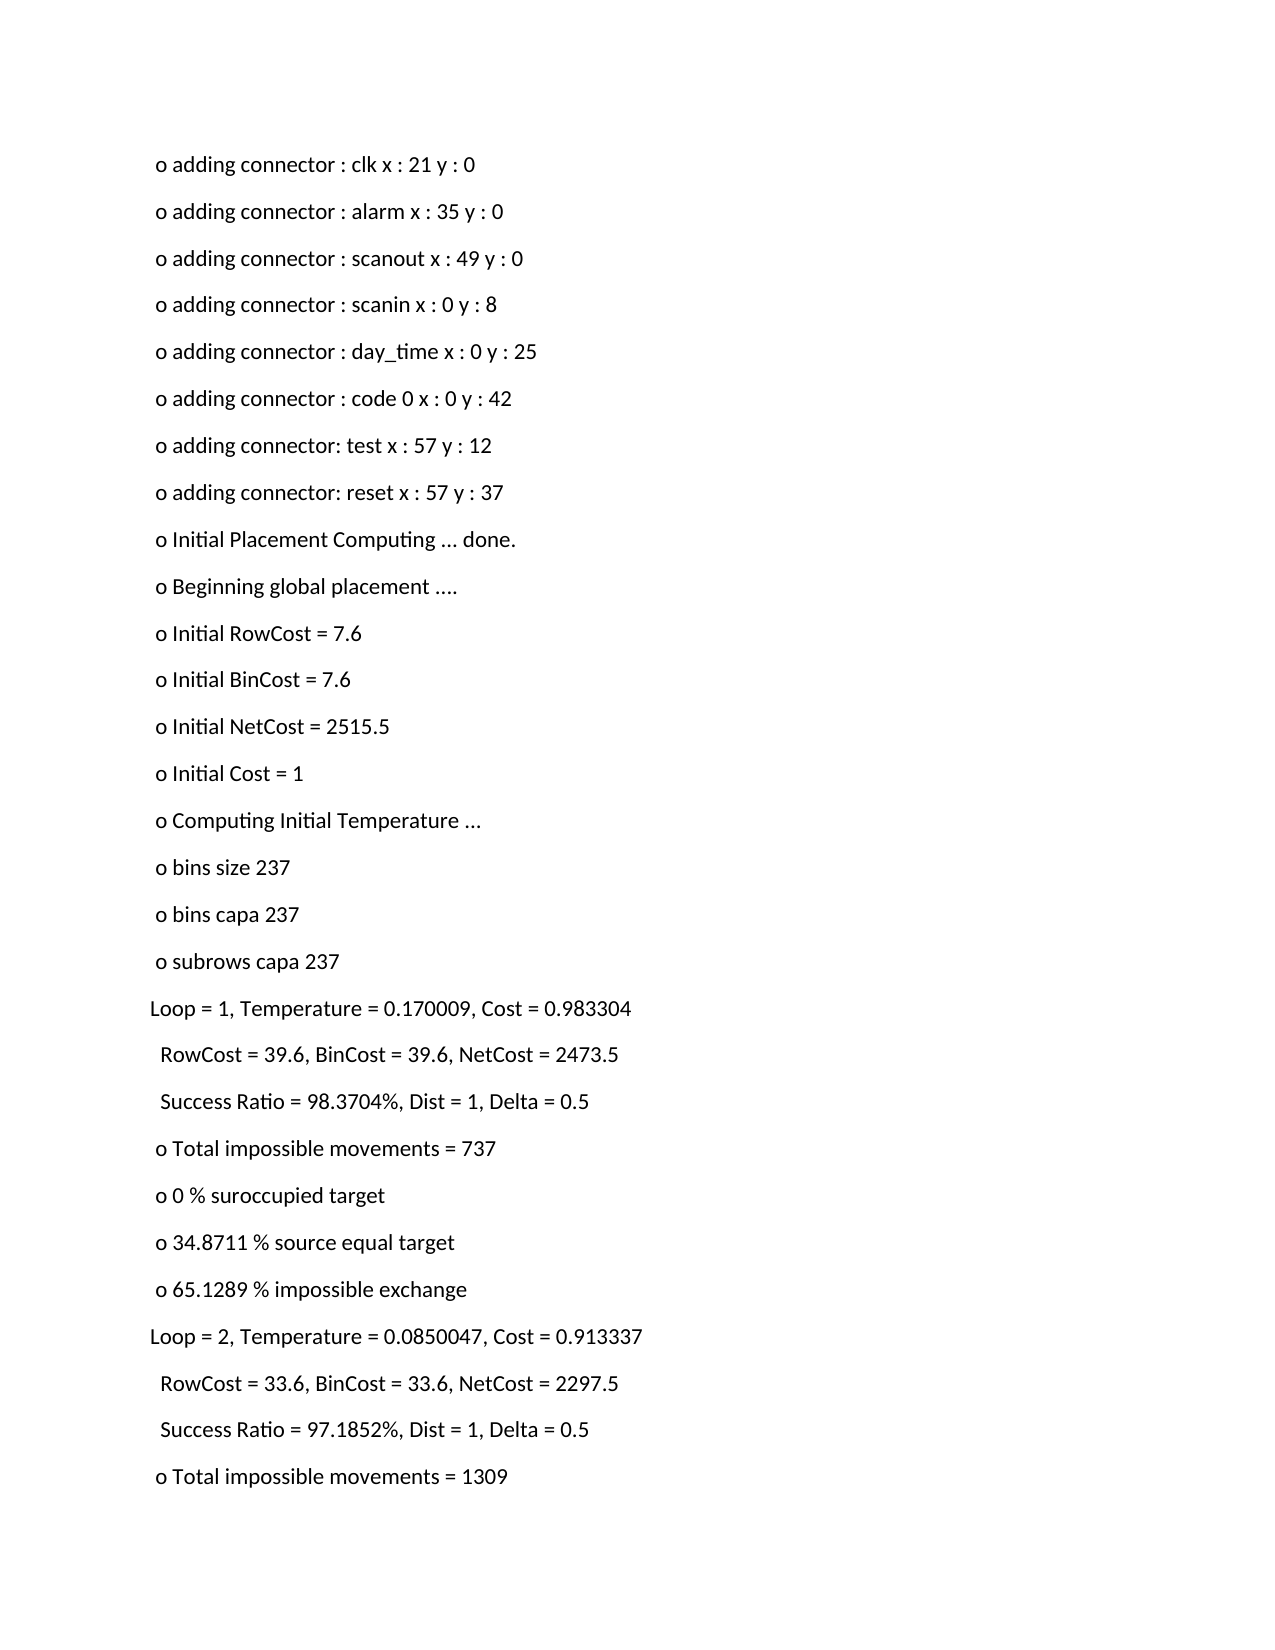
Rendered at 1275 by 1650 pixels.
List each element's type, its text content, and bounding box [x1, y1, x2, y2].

text o bins size 237 [150, 853, 1125, 881]
text o adding connector : clk x : 21 y : 0 [150, 150, 1125, 178]
text o adding connector : scanout x : 49 y : 0 [150, 244, 1125, 272]
text o adding connector: reset x : 57 y : 37 [150, 478, 1125, 506]
text o adding connector : code 0 x : 0 y : 42 [150, 384, 1125, 412]
text o adding connector : day_time x : 0 y : 25 [150, 337, 1125, 366]
text RowCost = 39.6, BinCost = 39.6, NetCost = 2473.5 [150, 1041, 1125, 1069]
text o subrows capa 237 [150, 947, 1125, 975]
text o Initial NetCost = 2515.5 [150, 712, 1125, 741]
text Loop = 2, Temperature = 0.0850047, Cost = 0.913337 [150, 1322, 1125, 1350]
text o bins capa 237 [150, 900, 1125, 928]
text o Total impossible movements = 1309 [150, 1462, 1125, 1491]
text Loop = 1, Temperature = 0.170009, Cost = 0.983304 [150, 994, 1125, 1022]
text Success Ratio = 97.1852%, Dist = 1, Delta = 0.5 [150, 1416, 1125, 1444]
text o Initial RowCost = 7.6 [150, 619, 1125, 647]
text o Initial Placement Computing ... done. [150, 525, 1125, 553]
text o adding connector : scanin x : 0 y : 8 [150, 291, 1125, 319]
text o 65.1289 % impossible exchange [150, 1275, 1125, 1303]
text o 34.8711 % source equal target [150, 1228, 1125, 1256]
text o Initial BinCost = 7.6 [150, 666, 1125, 694]
text RowCost = 33.6, BinCost = 33.6, NetCost = 2297.5 [150, 1369, 1125, 1397]
text Success Ratio = 98.3704%, Dist = 1, Delta = 0.5 [150, 1087, 1125, 1116]
text o adding connector : alarm x : 35 y : 0 [150, 197, 1125, 225]
text o Computing Initial Temperature ... [150, 806, 1125, 834]
text o adding connector: test x : 57 y : 12 [150, 431, 1125, 459]
text o 0 % suroccupied target [150, 1181, 1125, 1209]
text o Initial Cost = 1 [150, 759, 1125, 787]
text o Beginning global placement .... [150, 572, 1125, 600]
text o Total impossible movements = 737 [150, 1134, 1125, 1162]
